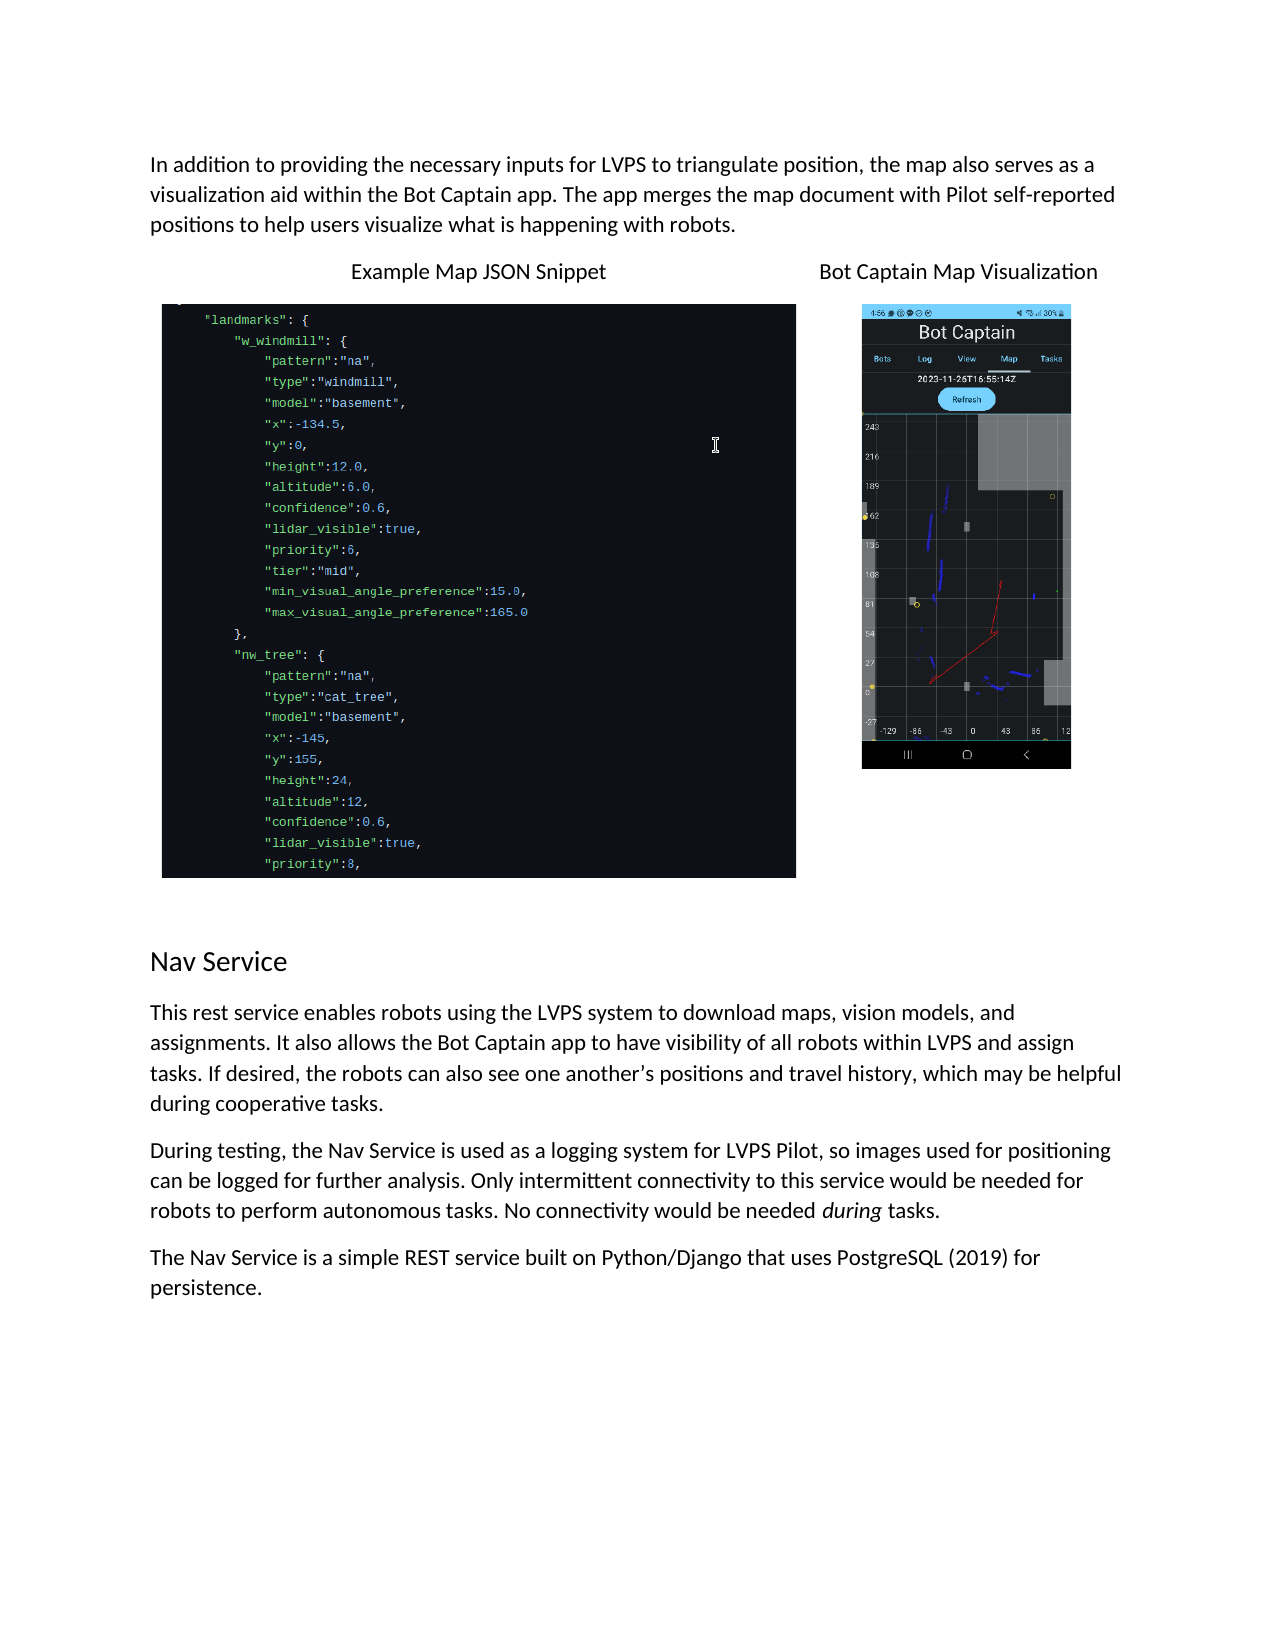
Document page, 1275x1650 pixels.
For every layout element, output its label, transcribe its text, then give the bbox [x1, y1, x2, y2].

text In addition to providing the necessary inputs for LVPS to triangulate position, the map also serves as a visualization aid within the Bot Captain app. The app merges the map document with Pilot self-reported positions to help users visualize what is happening with robots. [150, 150, 1125, 238]
table_header Example Map JSON Snippet [150, 257, 808, 304]
text This rest service enables robots using the LVPS system to download maps, vision models, and assignments. It also allows the Bot Captain app to have visibility of all robots within LVPS and assign tasks. If desired, the robots can also see one another’s positions and travel history, which may be helpful during cooperative tasks. [150, 998, 1125, 1117]
picture [861, 304, 1072, 769]
table_cell [150, 304, 808, 896]
text Nav Service [150, 943, 1125, 979]
text The Nav Service is a simple REST service built on Python/Django that uses PostgreSQL (2019) for persistence. [150, 1243, 1125, 1301]
table_header Bot Captain Map Visualization [808, 257, 1125, 304]
table_cell [808, 304, 1125, 896]
text During testing, the Nav Service is used as a logging system for LVPS Pilot, so images used for positioning can be logged for further analysis. Only intermittent connectivity to this service would be needed for robots to perform autonomous tasks. No connectivity would be needed during tasks. [150, 1136, 1125, 1224]
picture [161, 304, 797, 878]
